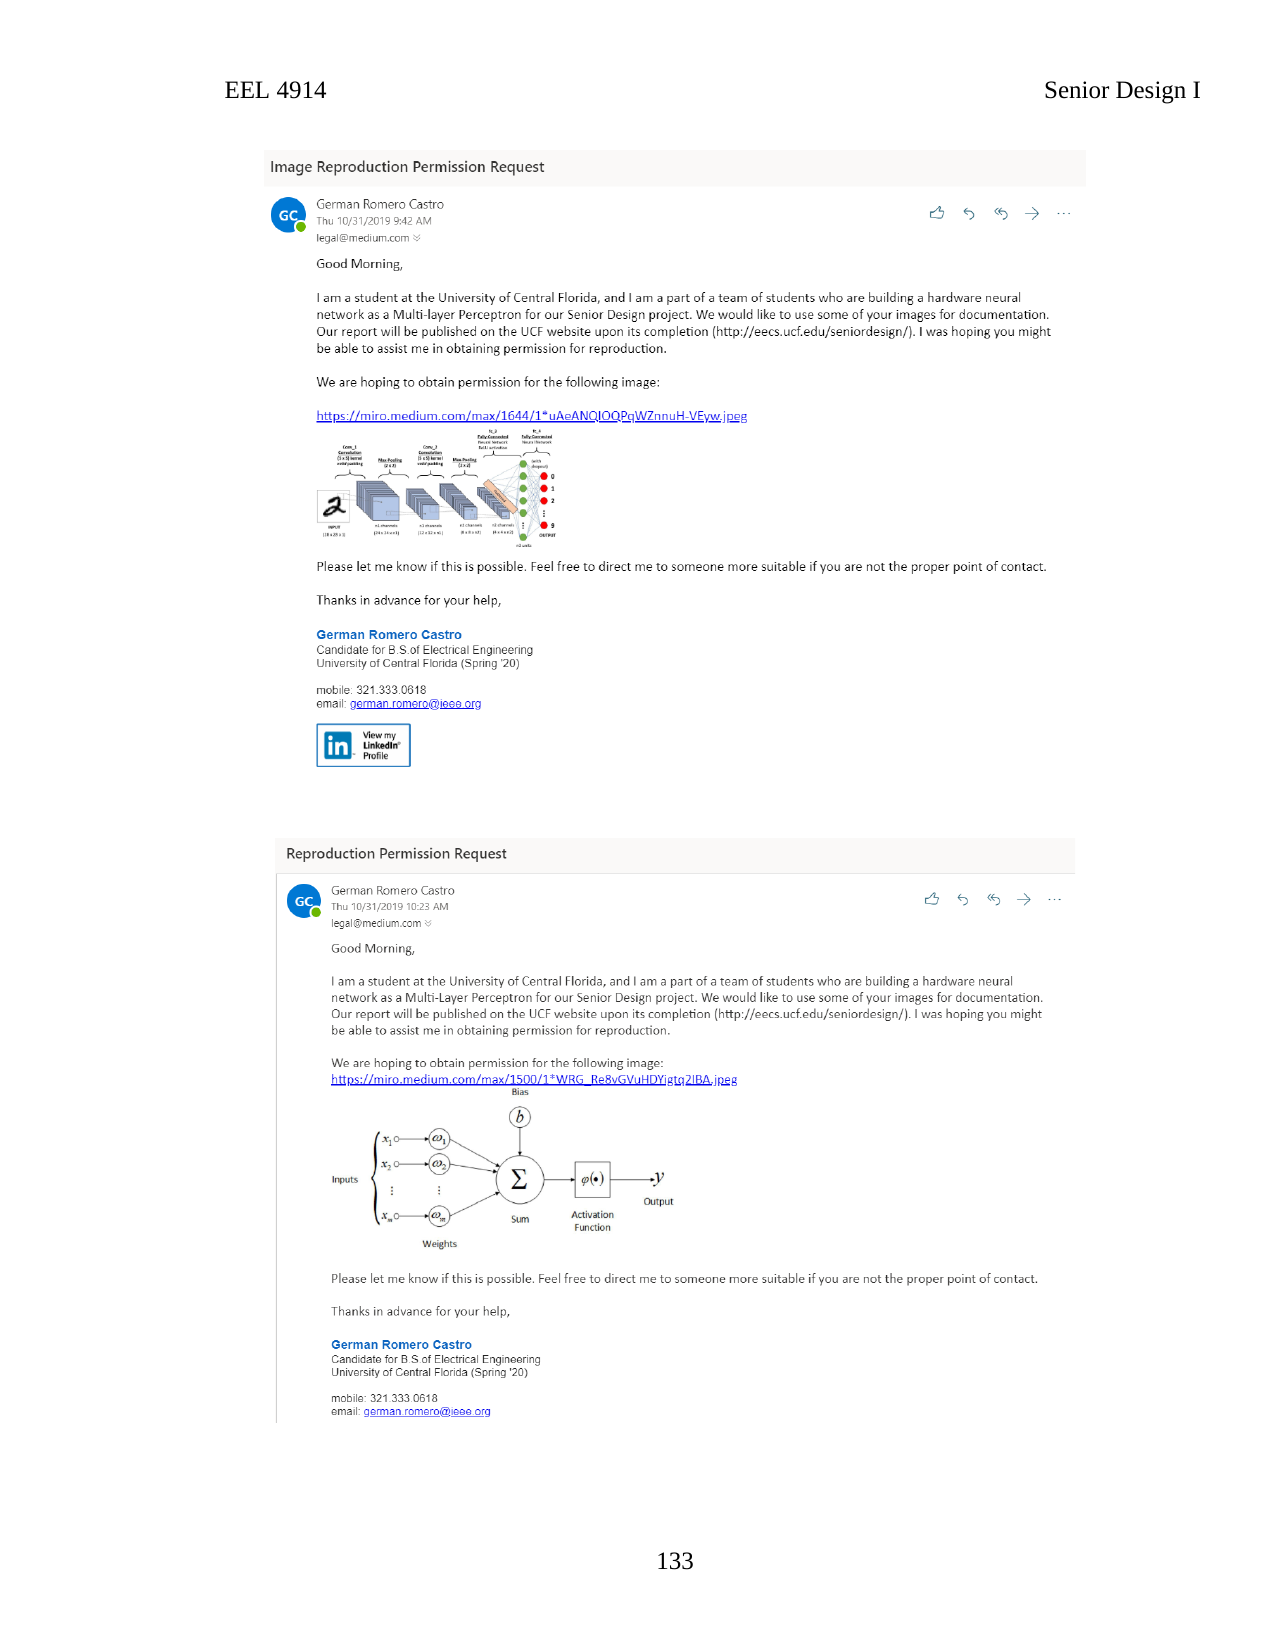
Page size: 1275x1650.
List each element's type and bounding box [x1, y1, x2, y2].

picture [264, 150, 1086, 776]
picture [275, 838, 1075, 1423]
